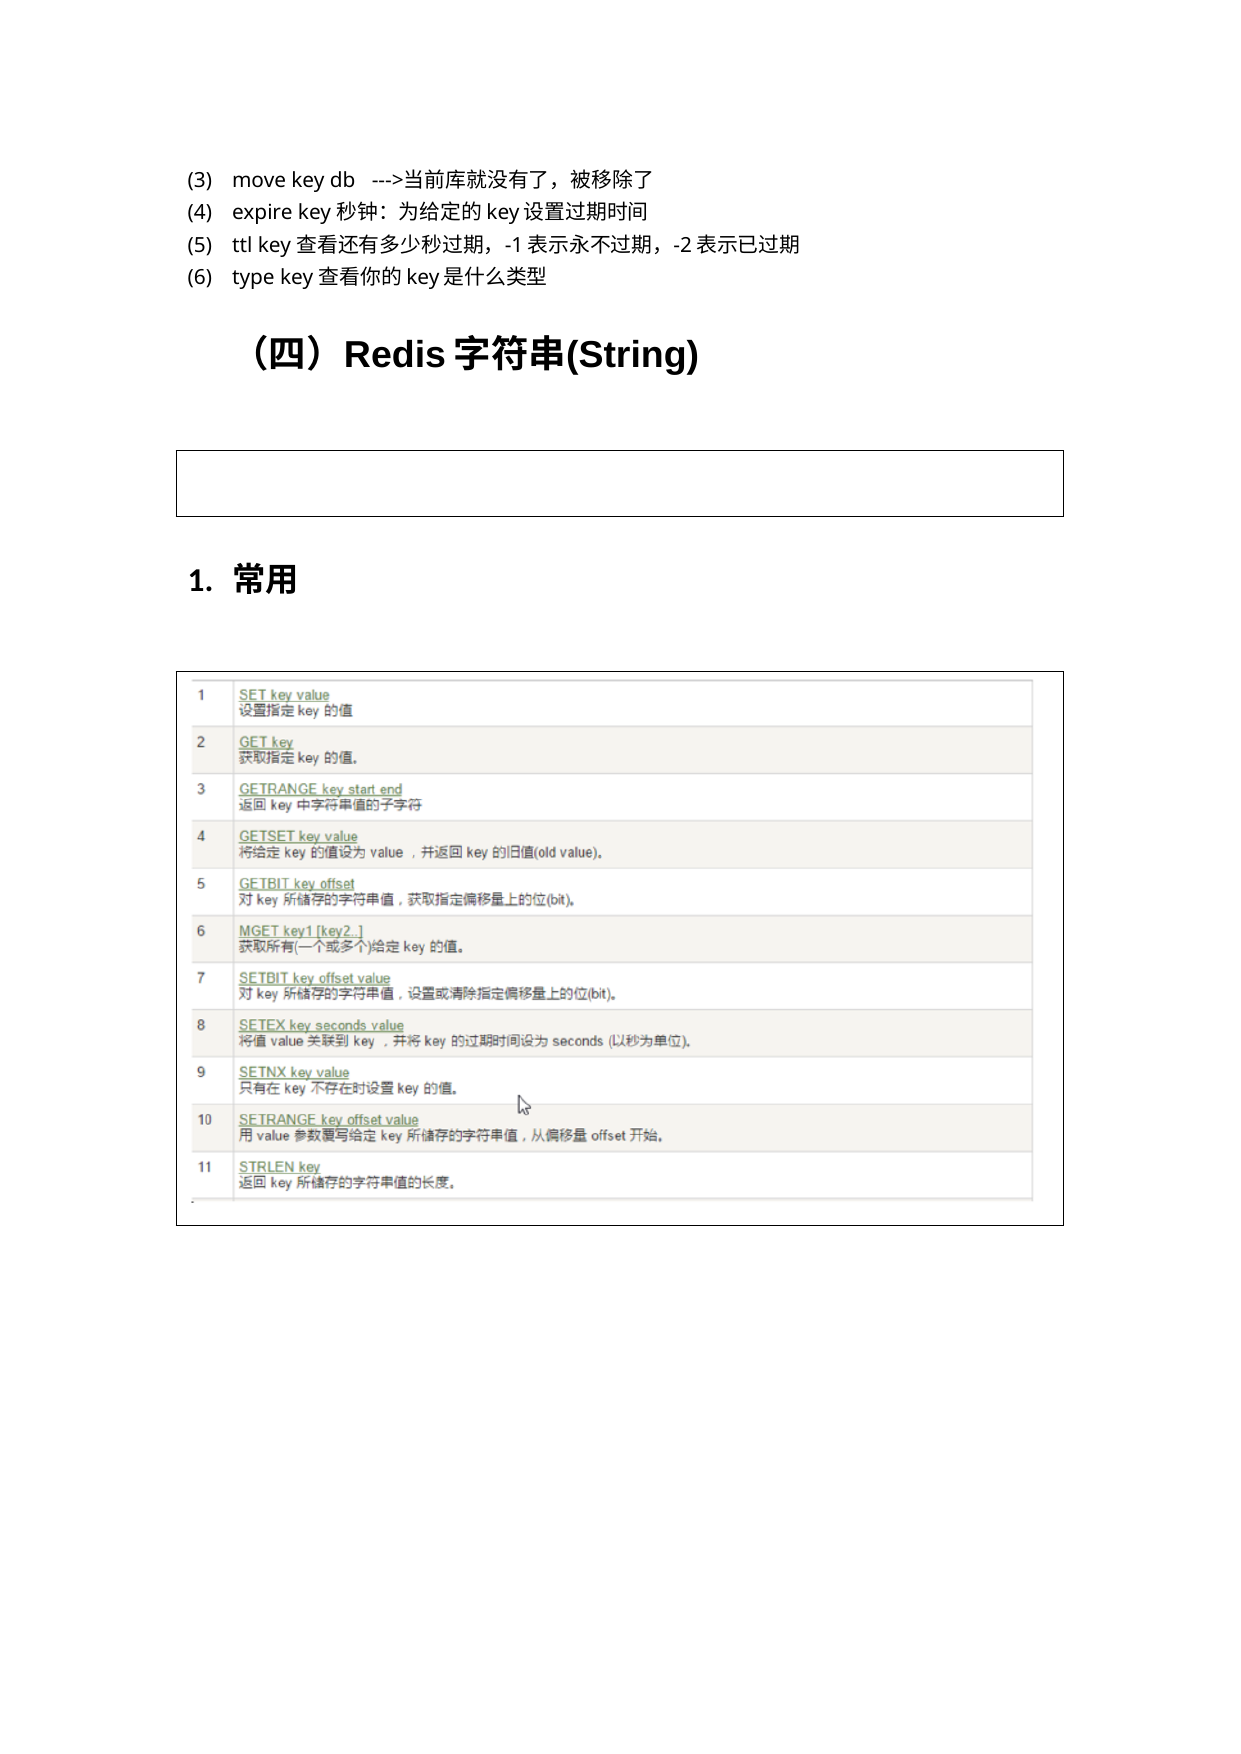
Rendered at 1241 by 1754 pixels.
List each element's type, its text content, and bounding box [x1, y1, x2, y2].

list type key 查看你的key是什么类型 [187, 259, 1053, 292]
list ttl key 查看还有多少秒过期，-1表示永不过期，-2表示已过期 [187, 227, 1053, 259]
table_header [177, 451, 1063, 516]
picture [187, 672, 1053, 1203]
subtitle Redis字符串(String) [187, 319, 1053, 384]
table_header [177, 672, 1063, 1225]
list expire key 秒钟：为给定的key设置过期时间 [187, 194, 1053, 227]
subtitle 常用 [187, 544, 1053, 609]
list move key db --->当前库就没有了，被移除了 [187, 162, 1053, 194]
